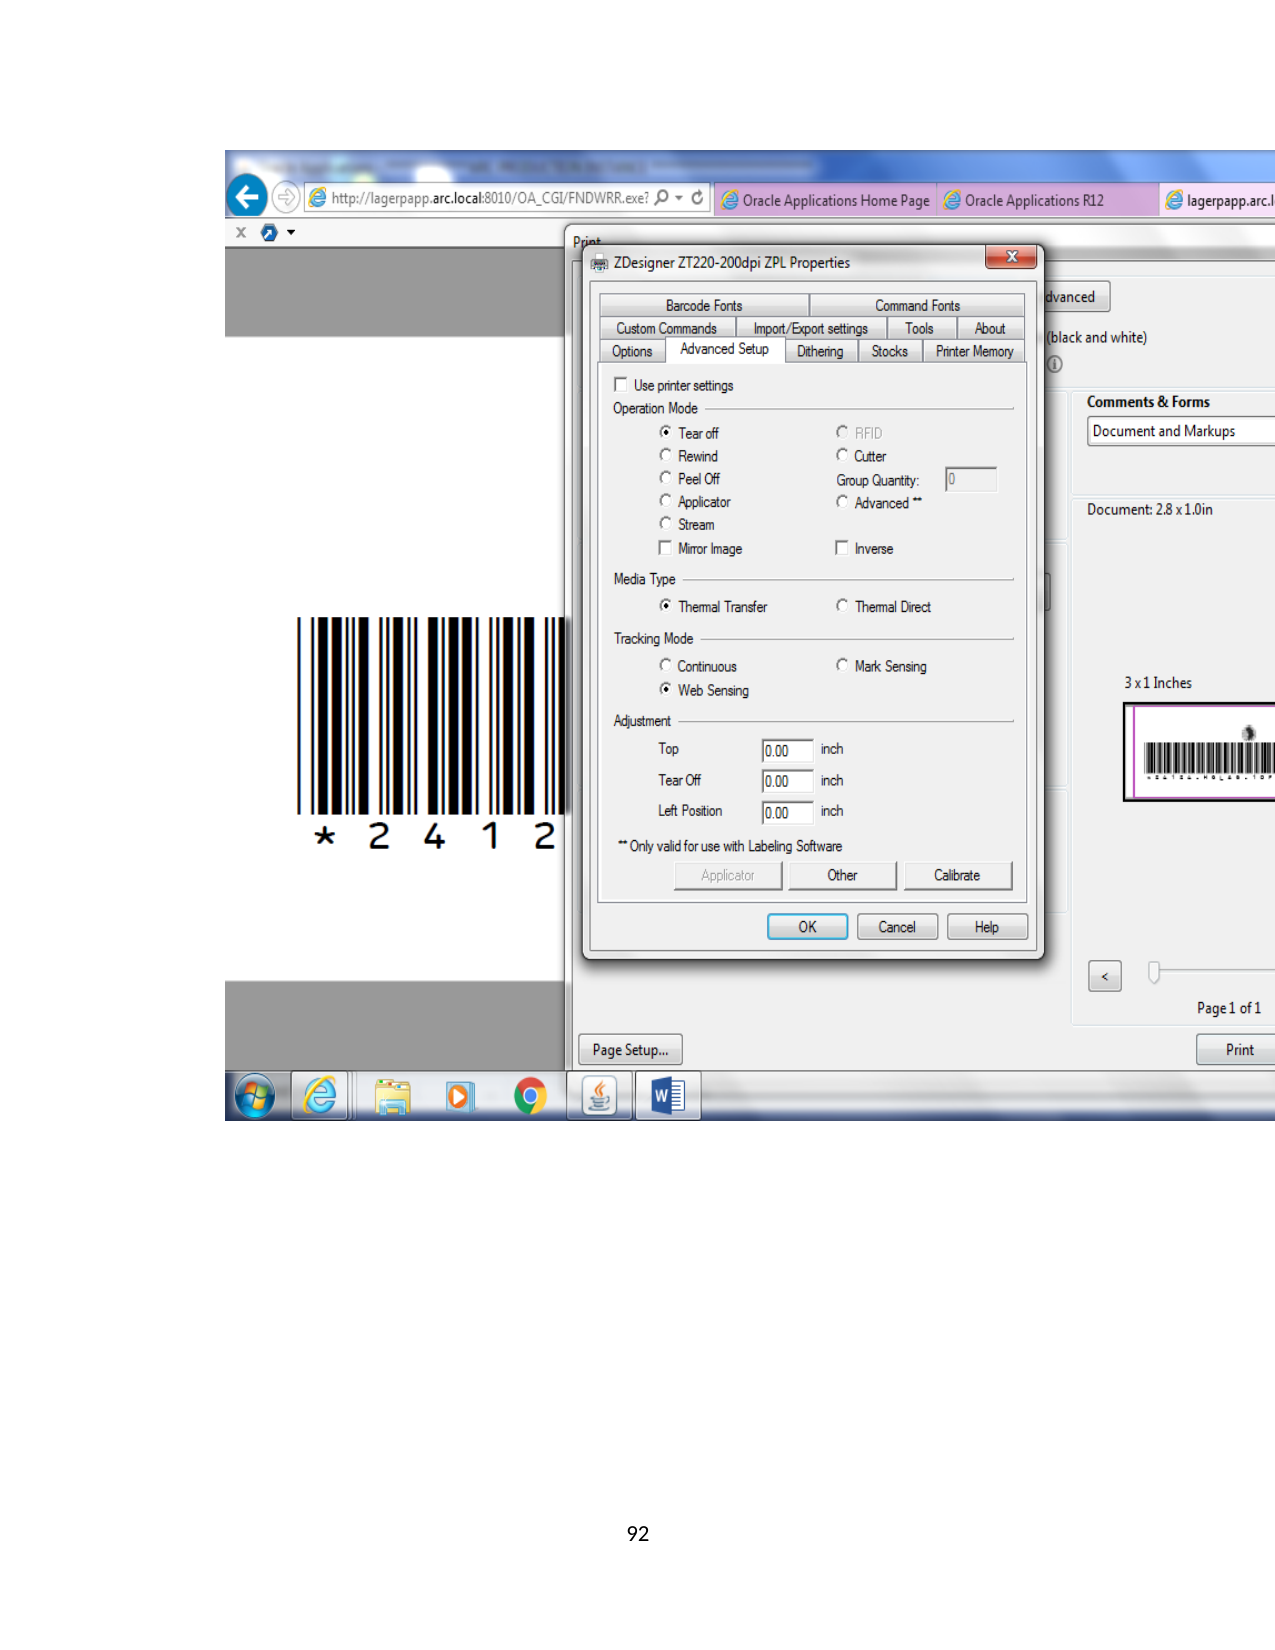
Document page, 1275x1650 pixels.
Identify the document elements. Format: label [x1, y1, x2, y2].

picture [225, 150, 1275, 1121]
